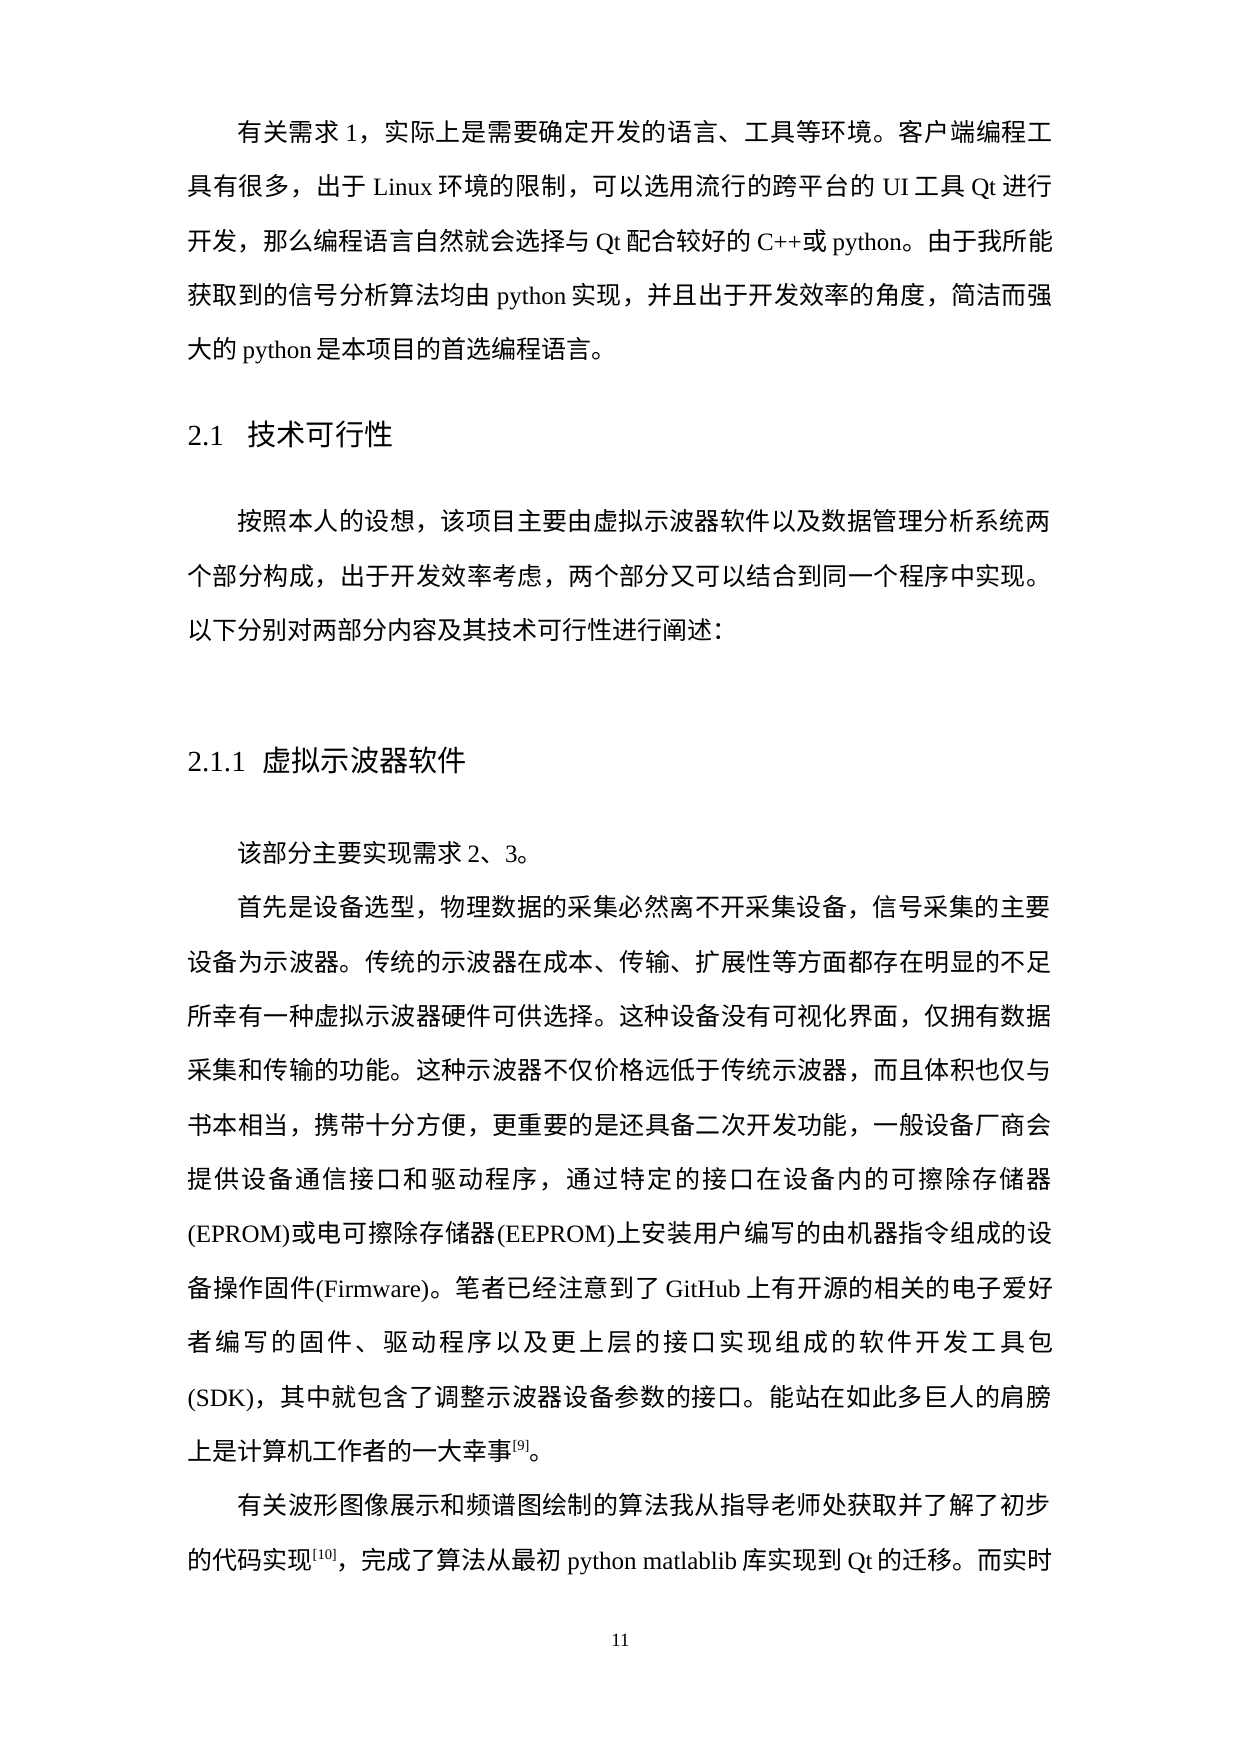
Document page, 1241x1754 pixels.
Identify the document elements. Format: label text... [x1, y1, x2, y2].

text 有关需求1，实际上是需要确定开发的语言、工具等环境。客户端编程工具有很多，出于Linux环境的限制，可以选用流行的跨平台的UI工具Qt进行开发，那么编程语言自然就会选择与Qt配合较好的C++或python。由于我所能获取到的信号分析算法均由python实现，并且出于开发效率的角度，简洁而强大的python是本项目的首选编程语言。 [187, 112, 1053, 366]
subtitle 技术可行性 [187, 411, 1053, 453]
text 按照本人的设想，该项目主要由虚拟示波器软件以及数据管理分析系统两个部分构成，出于开发效率考虑，两个部分又可以结合到同一个程序中实现。以下分别对两部分内容及其技术可行性进行阐述： [187, 502, 1053, 647]
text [187, 1486, 1053, 1576]
text 首先是设备选型，物理数据的采集必然离不开采集设备，信号采集的主要设备为示波器。传统的示波器在成本、传输、扩展性等方面都存在明显的不足，所幸有一种虚拟示波器硬件可供选择。这种设备没有可视化界面，仅拥有数据采集和传输的功能。这种示波器不仅价格远低于传统示波器，而且体积也仅与书本相当，携带十分方便，更重要的是还具备二次开发功能，一般设备厂商会提供设备通信接口和驱动程序，通过特定的接口在设备内的可擦除存储器(EPROM)或电可擦除存储器(EEPROM)上安装用户编写的由机器指令组成的设备操作固件(Firmware)。笔者已经注意到了GitHub上有开源的相关的电子爱好者编写的固件、驱动程序以及更上层的接口实现组成的软件开发工具包(SDK)，其中就包含了调整示波器设备参数的接口。能站在如此多巨人的肩膀上是计算机工作者的一大幸事[9]。 [187, 888, 1053, 1468]
subtitle 虚拟示波器软件 [187, 737, 1053, 779]
text 该部分主要实现需求2、3。 [187, 833, 1053, 869]
